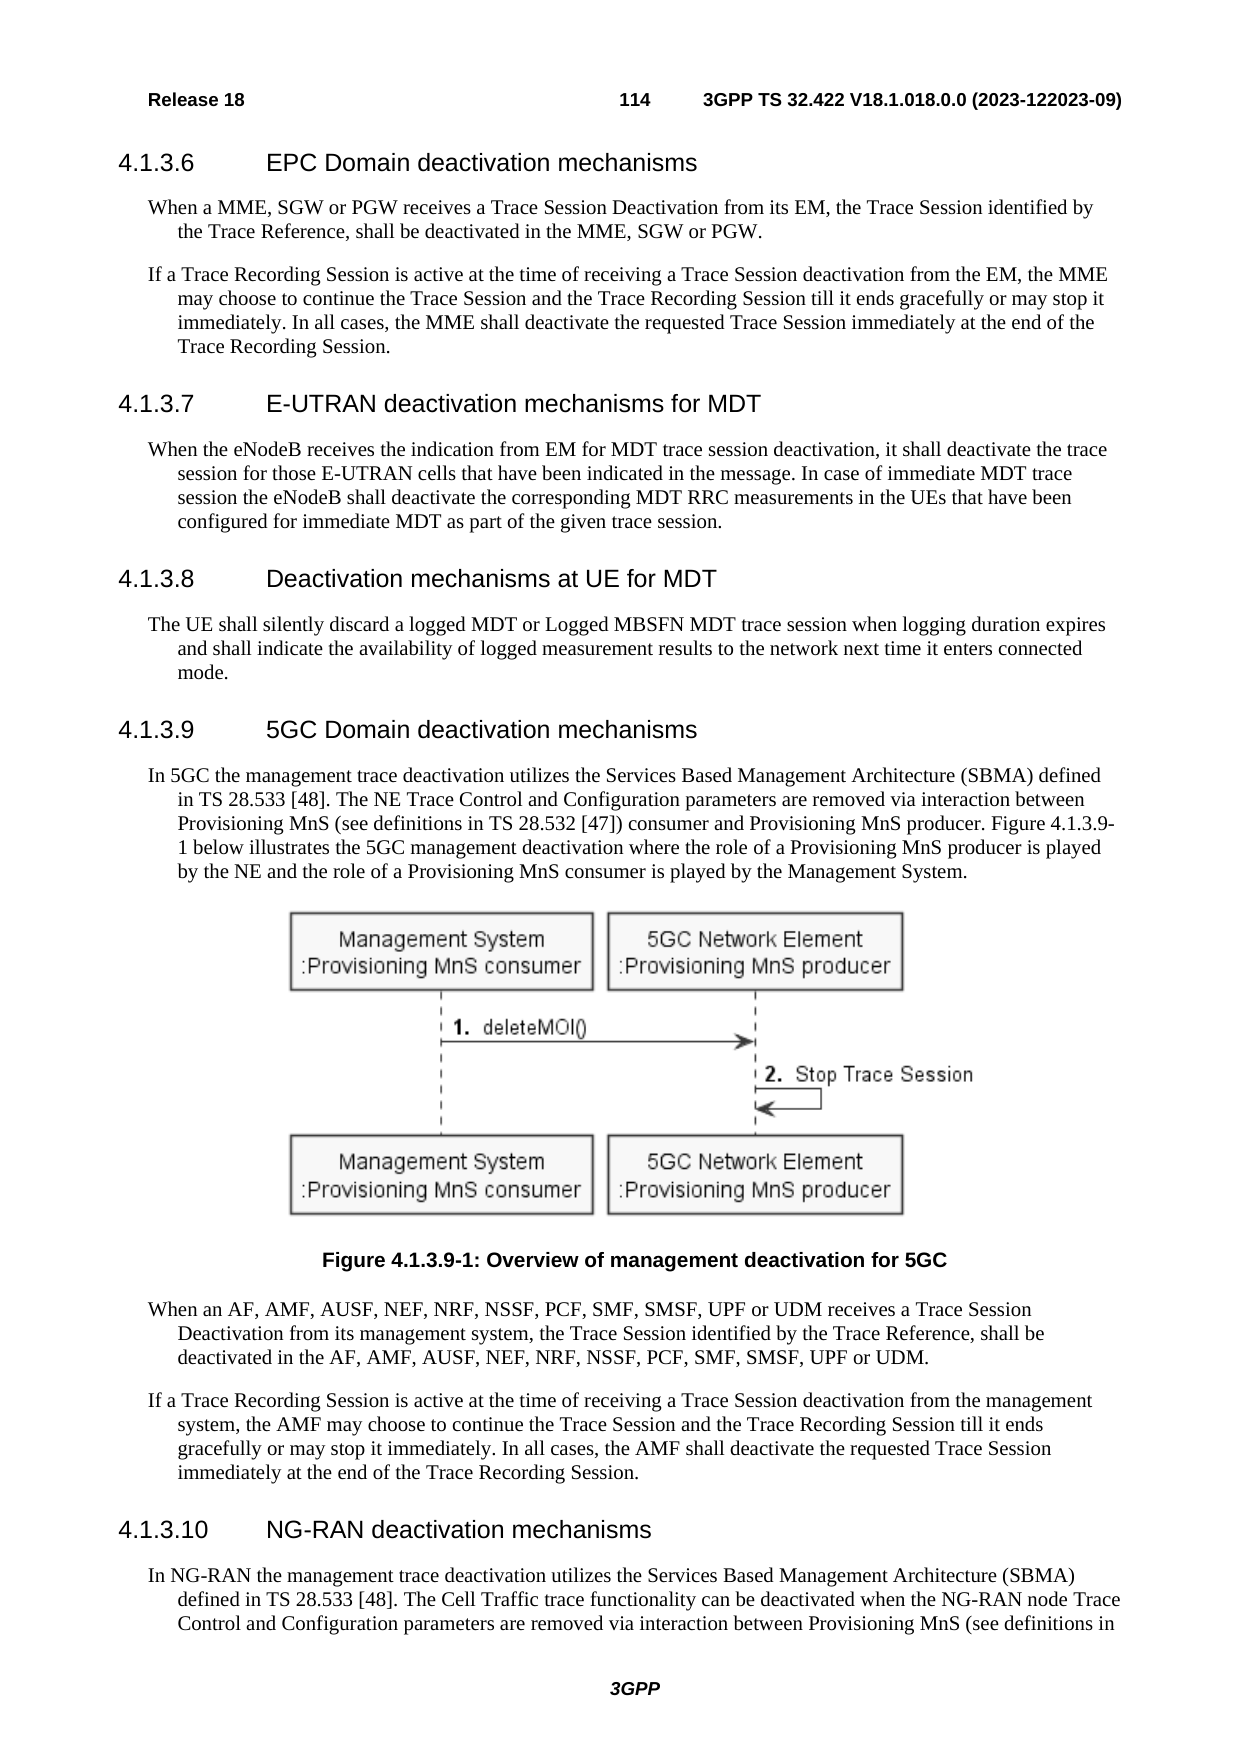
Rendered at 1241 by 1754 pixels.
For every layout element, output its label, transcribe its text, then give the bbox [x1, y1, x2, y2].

picture [278, 908, 991, 1229]
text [148, 1563, 1122, 1635]
text If a Trace Recording Session is active at the time of receiving a Trace Session deactivation from the management system, the AMF may choose to continue the Trace Session and the Trace Recording Session till it ends gracefully or may stop it immediately. In all cases, the AMF shall deactivate the requested Trace Session immediately at the end of the Trace Recording Session. [148, 1388, 1122, 1484]
subtitle 4.1.3.7 E-UTRAN deactivation mechanisms for MDT [118, 389, 1122, 418]
text In 5GC the management trace deactivation utilizes the Services Based Management Architecture (SBMA) defined in TS 28.533 [48]. The NE Trace Control and Configuration parameters are removed via interaction between Provisioning MnS (see definitions in TS 28.532 [47]) consumer and Provisioning MnS producer. Figure 4.1.3.9-1 below illustrates the 5GC management deactivation where the role of a Provisioning MnS producer is played by the NE and the role of a Provisioning MnS consumer is played by the Management System. [148, 763, 1122, 883]
text The UE shall silently discard a logged MDT or Logged MBSFN MDT trace session when logging duration expires and shall indicate the availability of logged measurement results to the network next time it enters connected mode. [148, 612, 1122, 684]
text When the eNodeB receives the indication from EM for MDT trace session deactivation, it shall deactivate the trace session for those E-UTRAN cells that have been indicated in the message. In case of immediate MDT trace session the eNodeB shall deactivate the corresponding MDT RRC measurements in the UEs that have been configured for immediate MDT as part of the given trace session. [148, 437, 1122, 533]
subtitle 4.1.3.8 Deactivation mechanisms at UE for MDT [118, 564, 1122, 593]
text Figure 4.1.3.9-1: Overview of management deactivation for 5GC [148, 1248, 1122, 1272]
subtitle 4.1.3.9 5GC Domain deactivation mechanisms [118, 715, 1122, 744]
text If a Trace Recording Session is active at the time of receiving a Trace Session deactivation from the EM, the MME may choose to continue the Trace Session and the Trace Recording Session till it ends gracefully or may stop it immediately. In all cases, the MME shall deactivate the requested Trace Session immediately at the end of the Trace Recording Session. [148, 262, 1122, 358]
subtitle 4.1.3.10 NG-RAN deactivation mechanisms [118, 1515, 1122, 1544]
subtitle 4.1.3.6 EPC Domain deactivation mechanisms [118, 147, 1122, 176]
text When an AF, AMF, AUSF, NEF, NRF, NSSF, PCF, SMF, SMSF, UPF or UDM receives a Trace Session Deactivation from its management system, the Trace Session identified by the Trace Reference, shall be deactivated in the AF, AMF, AUSF, NEF, NRF, NSSF, PCF, SMF, SMSF, UPF or UDM. [148, 1297, 1122, 1369]
text When a MME, SGW or PGW receives a Trace Session Deactivation from its EM, the Trace Session identified by the Trace Reference, shall be deactivated in the MME, SGW or PGW. [148, 195, 1122, 243]
